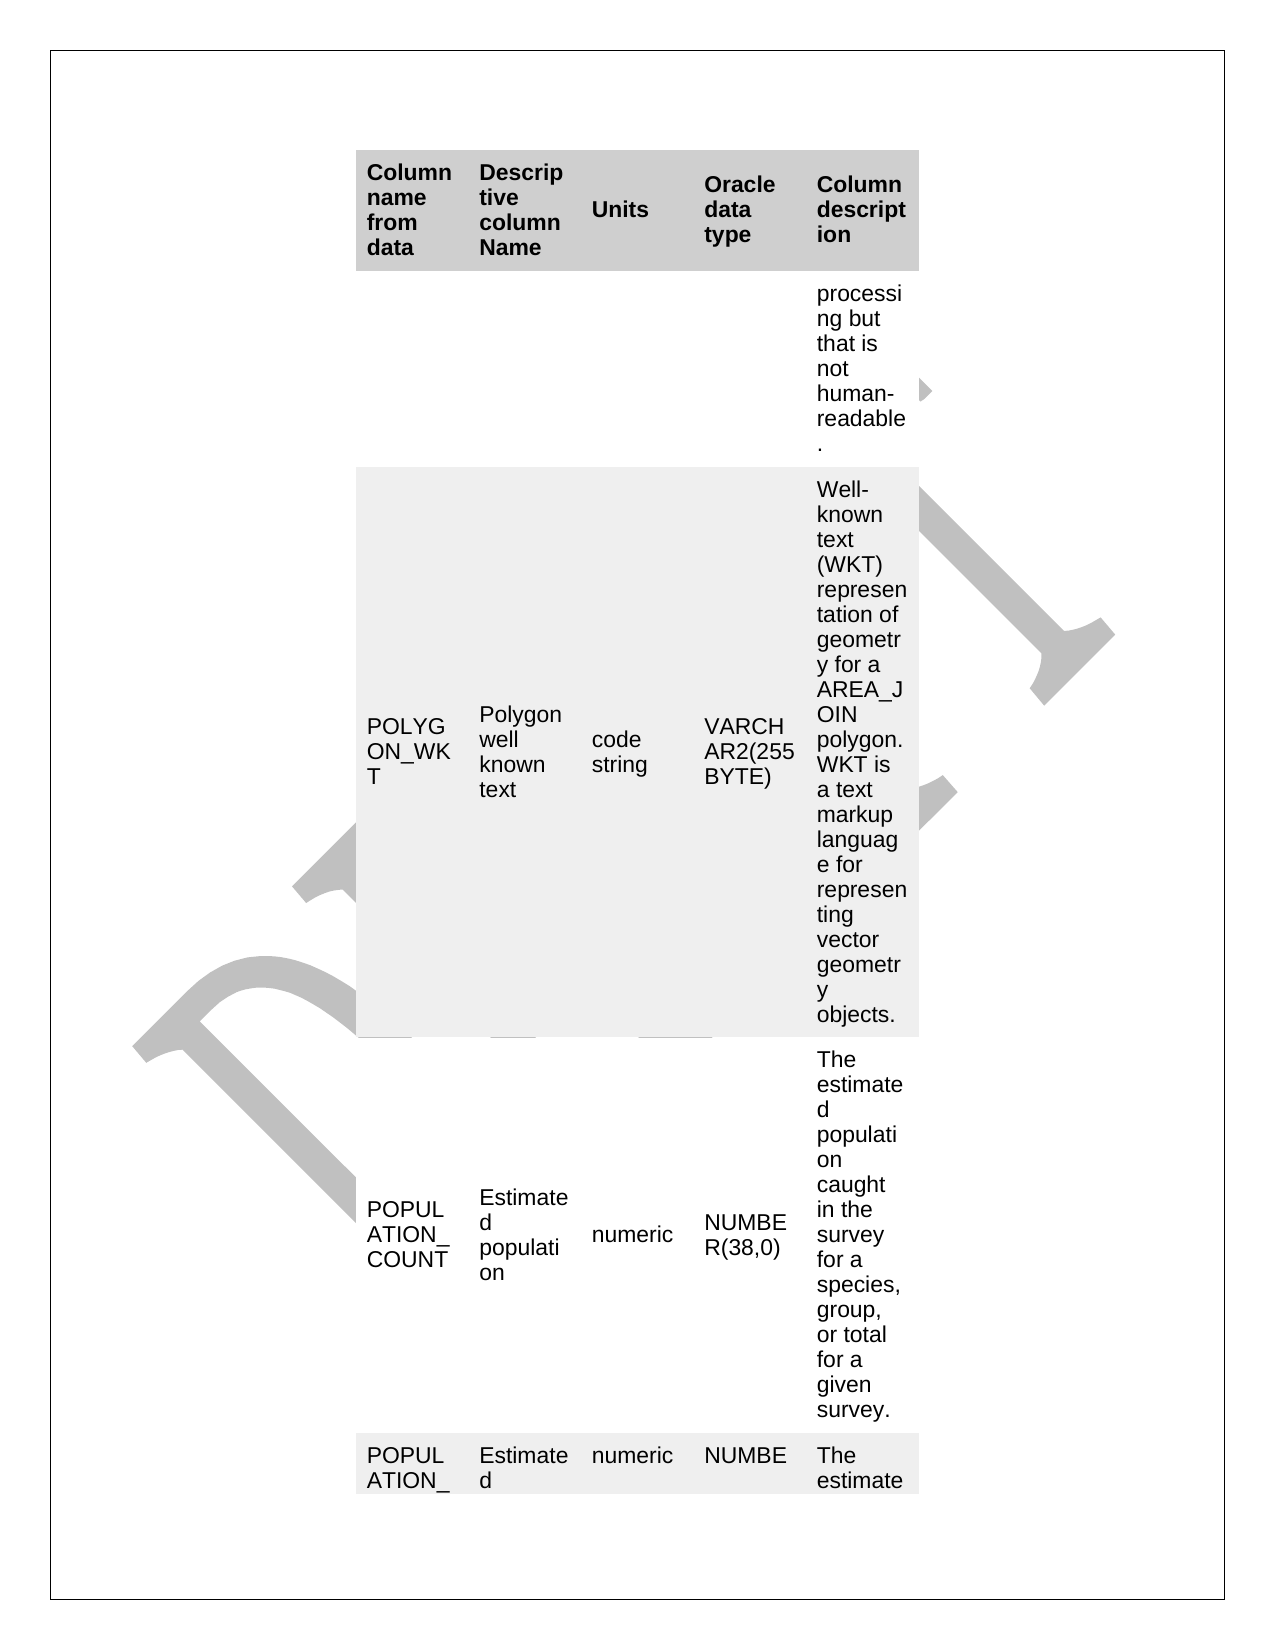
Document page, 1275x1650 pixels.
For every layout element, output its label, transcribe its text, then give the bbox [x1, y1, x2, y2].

table_header Column name from data [356, 150, 469, 271]
table_header Descriptive column Name [469, 150, 581, 271]
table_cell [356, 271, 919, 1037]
table_header Units [581, 150, 694, 271]
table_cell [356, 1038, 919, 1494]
table_header Column description [806, 150, 919, 271]
table_header Oracle data type [694, 150, 806, 271]
